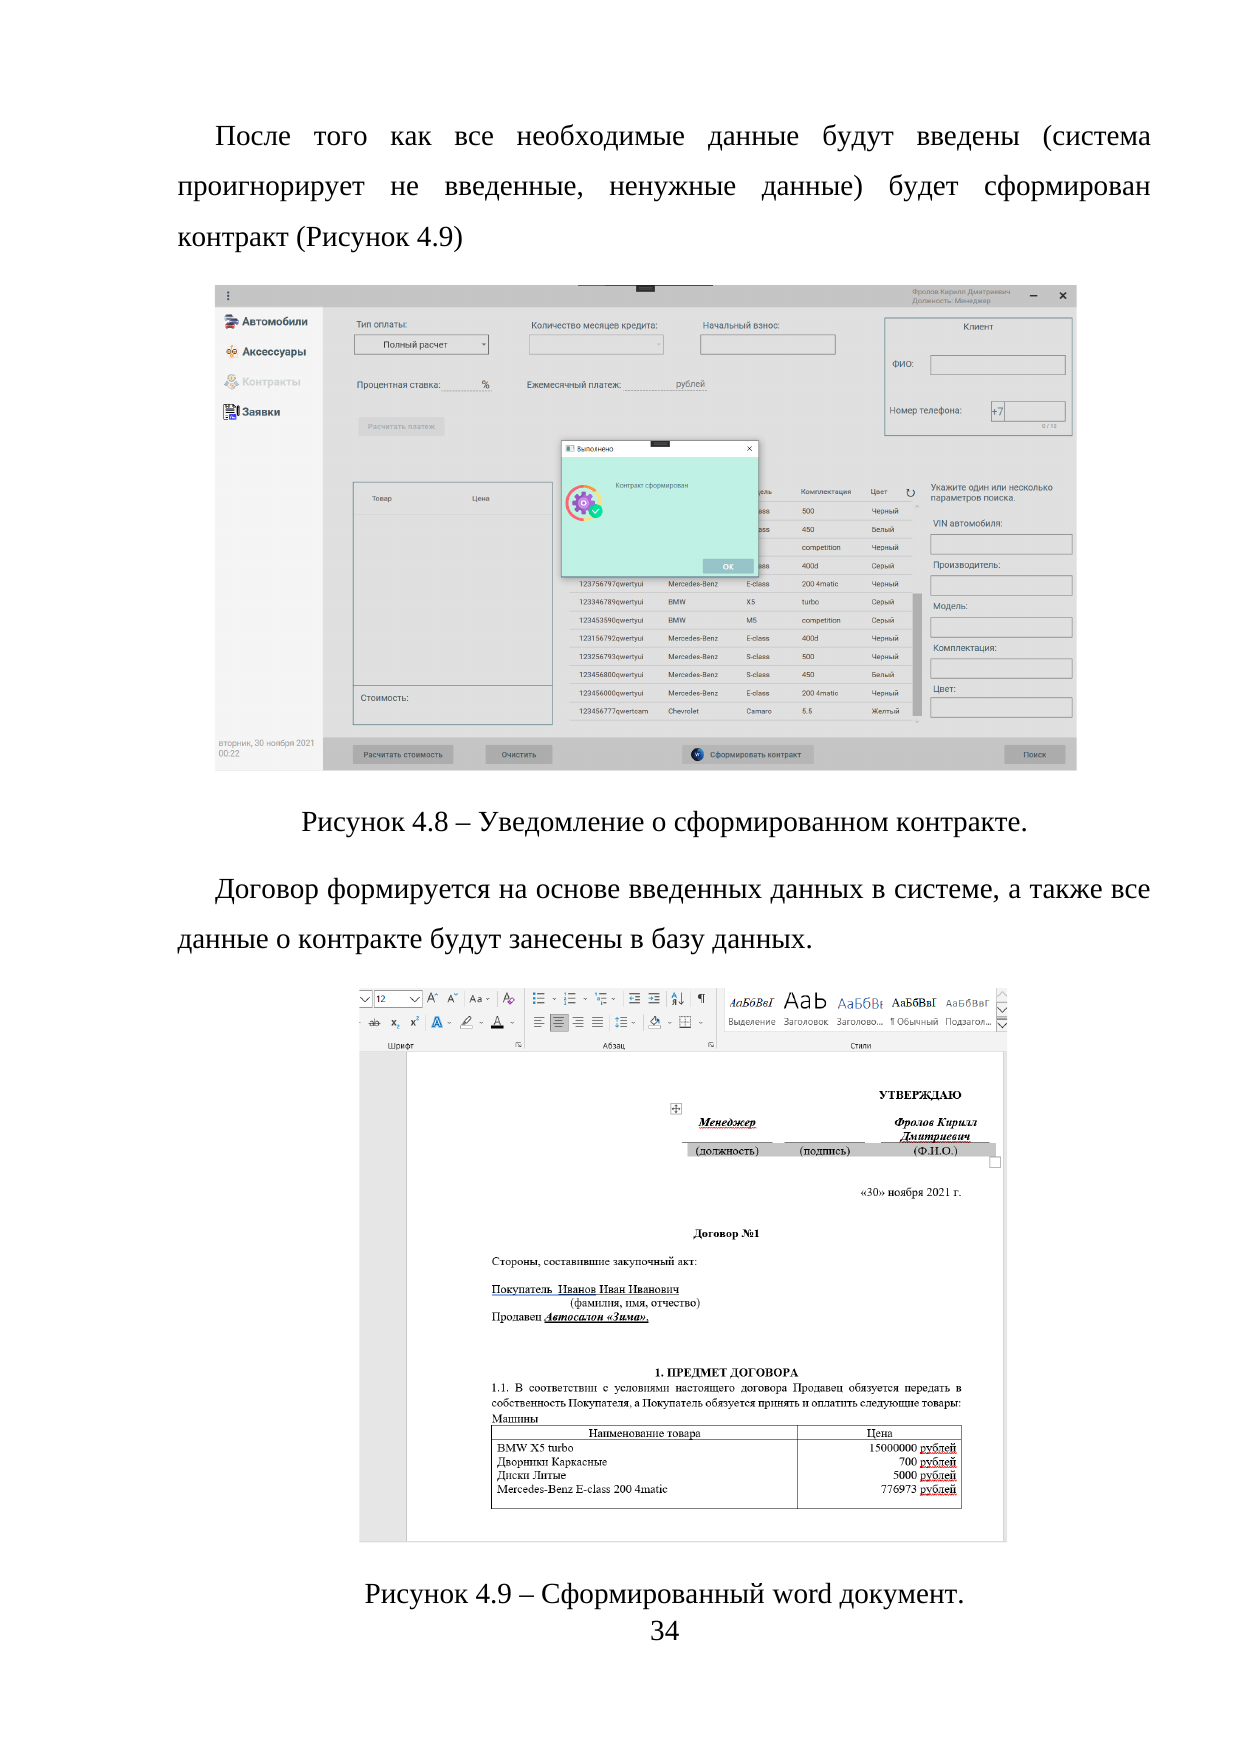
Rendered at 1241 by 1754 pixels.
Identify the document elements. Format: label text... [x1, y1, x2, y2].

text Договор формируется на основе введенных данных в системе, а также все данные о контракте будут занесены в базу данных. [177, 871, 1152, 955]
text Рисунок 4.9 – Сформированный word документ. [177, 1576, 1152, 1610]
text После того как все необходимые данные будут введены (система проигнорирует не введенные, ненужные данные) будет сформирован контракт (Рисунок 4.9) [177, 118, 1152, 252]
picture [359, 988, 1008, 1543]
text Рисунок 4.8 – Уведомление о сформированном контракте. [177, 804, 1152, 837]
picture [214, 285, 1077, 771]
